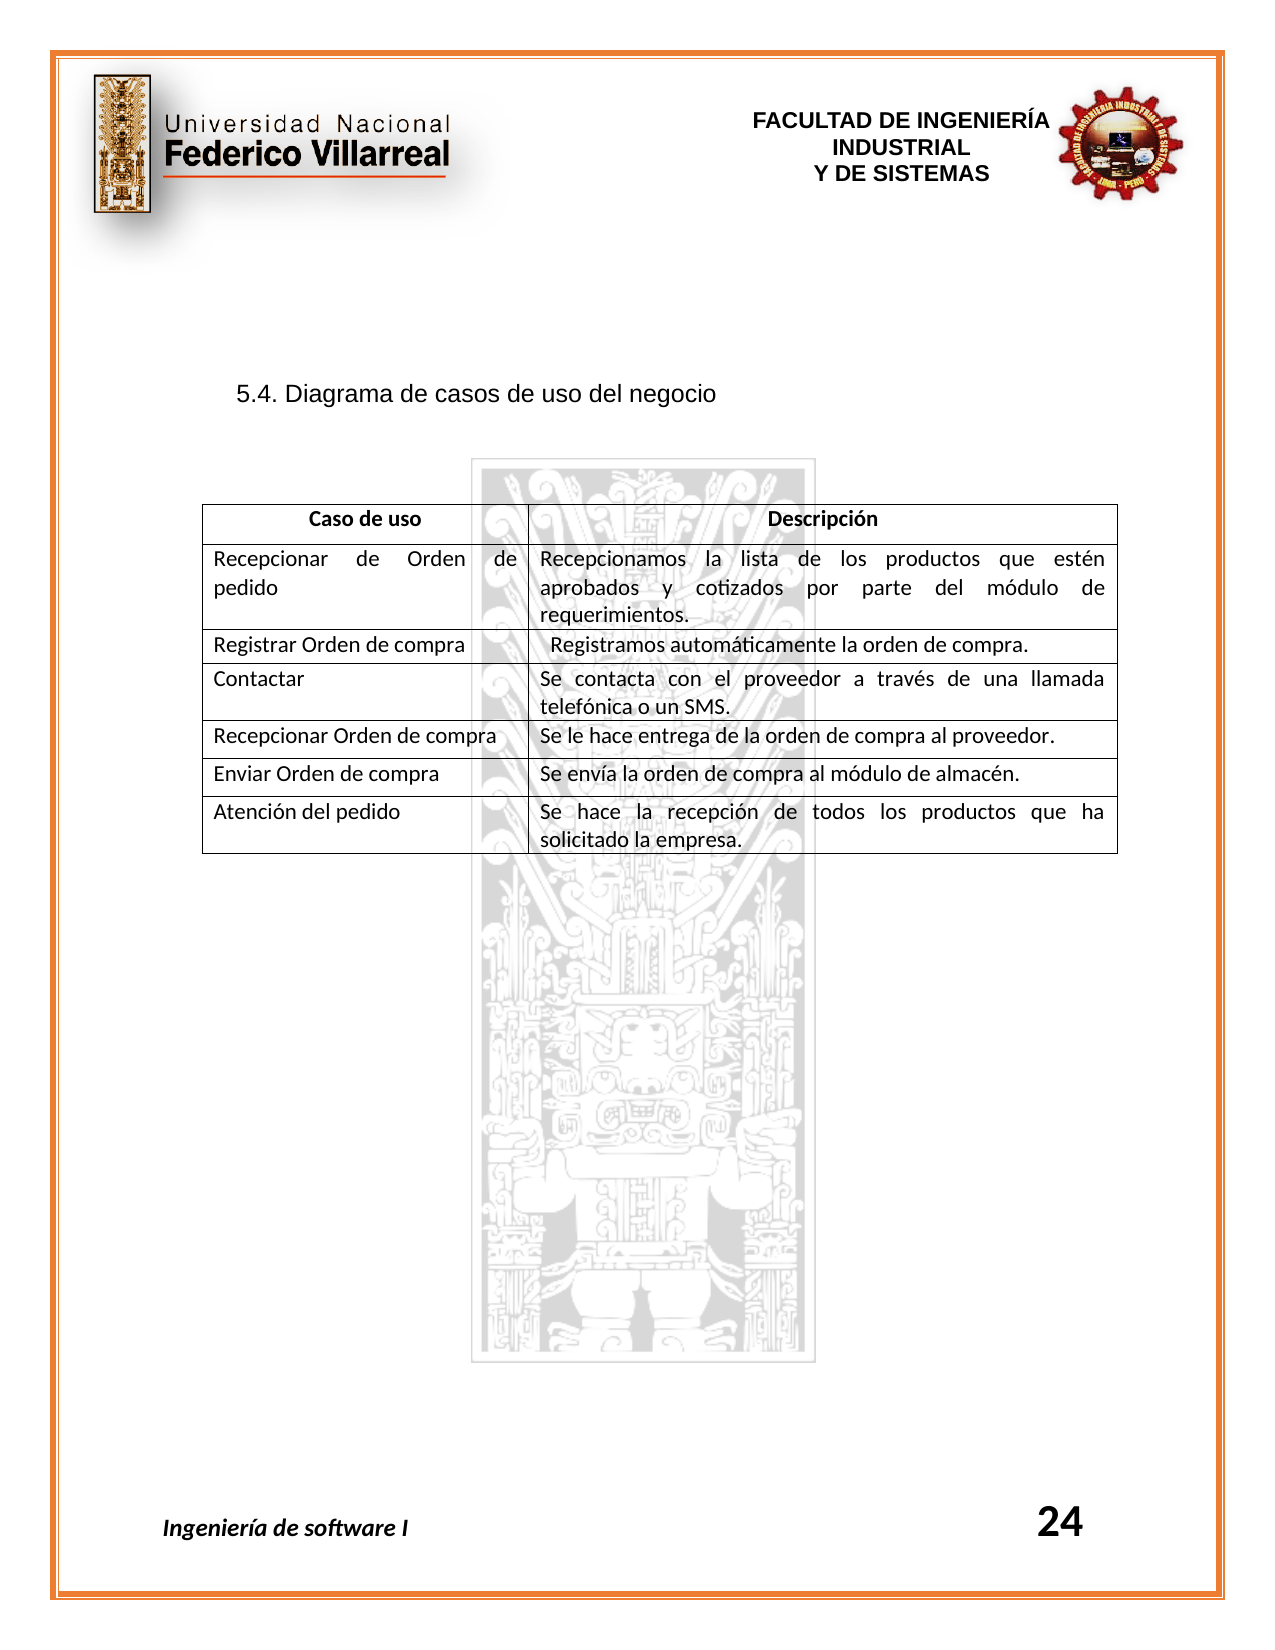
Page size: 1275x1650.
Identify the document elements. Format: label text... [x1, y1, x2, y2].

table_cell Registramos automáticamente la orden de compra. [529, 630, 1117, 663]
table_cell Se contacta con el proveedor a través de una llamada telefónica o un SMS. [529, 664, 1117, 720]
table_header Descripción [529, 505, 1117, 543]
table_cell Registrar Orden de compra [203, 630, 528, 663]
table_cell Se hace la recepción de todos los productos que ha solicitado la empresa. [529, 797, 1117, 853]
table_cell Recepcionar Orden de compra [203, 721, 528, 758]
text 5.4. Diagrama de casos de uso del negocio [236, 379, 1063, 408]
table_cell Contactar [203, 664, 528, 720]
table_header Caso de uso [203, 505, 528, 543]
picture [93, 74, 449, 213]
picture [1057, 83, 1186, 204]
table_cell Recepcionar de Orden de pedido [203, 545, 528, 629]
table_cell Se envía la orden de compra al módulo de almacén. [529, 759, 1117, 796]
table_cell Se le hace entrega de la orden de compra al proveedor. [529, 721, 1117, 758]
table_cell Atención del pedido [203, 797, 528, 853]
table_cell Recepcionamos la lista de los productos que estén aprobados y cotizados por parte del módulo de requerimientos. [529, 545, 1117, 629]
table_cell Enviar Orden de compra [203, 759, 528, 796]
